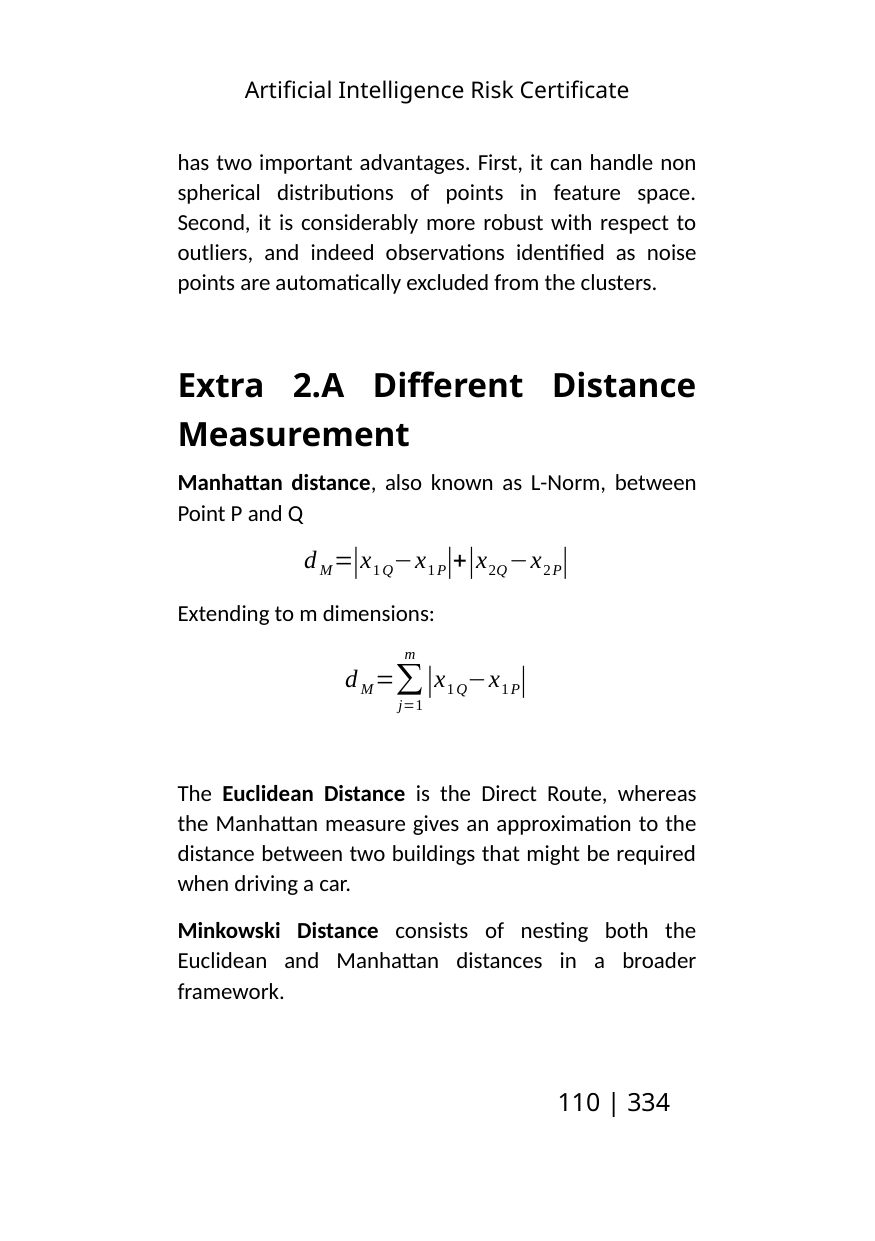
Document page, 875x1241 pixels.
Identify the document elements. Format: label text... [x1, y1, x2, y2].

text Manhattan distance, also known as L-Norm, between Point P and Q [177, 468, 697, 527]
subtitle Extra 2.A Different Distance Measurement [177, 362, 697, 457]
text Extending to m dimensions: [177, 599, 697, 627]
text The Euclidean Distance is the Direct Route, whereas the Manhattan measure gives an approximation to the distance between two buildings that might be required when driving a car. [177, 779, 697, 897]
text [177, 148, 697, 296]
text Minkowski Distance consists of nesting both the Euclidean and Manhattan distances in a broader framework. [177, 916, 697, 1005]
